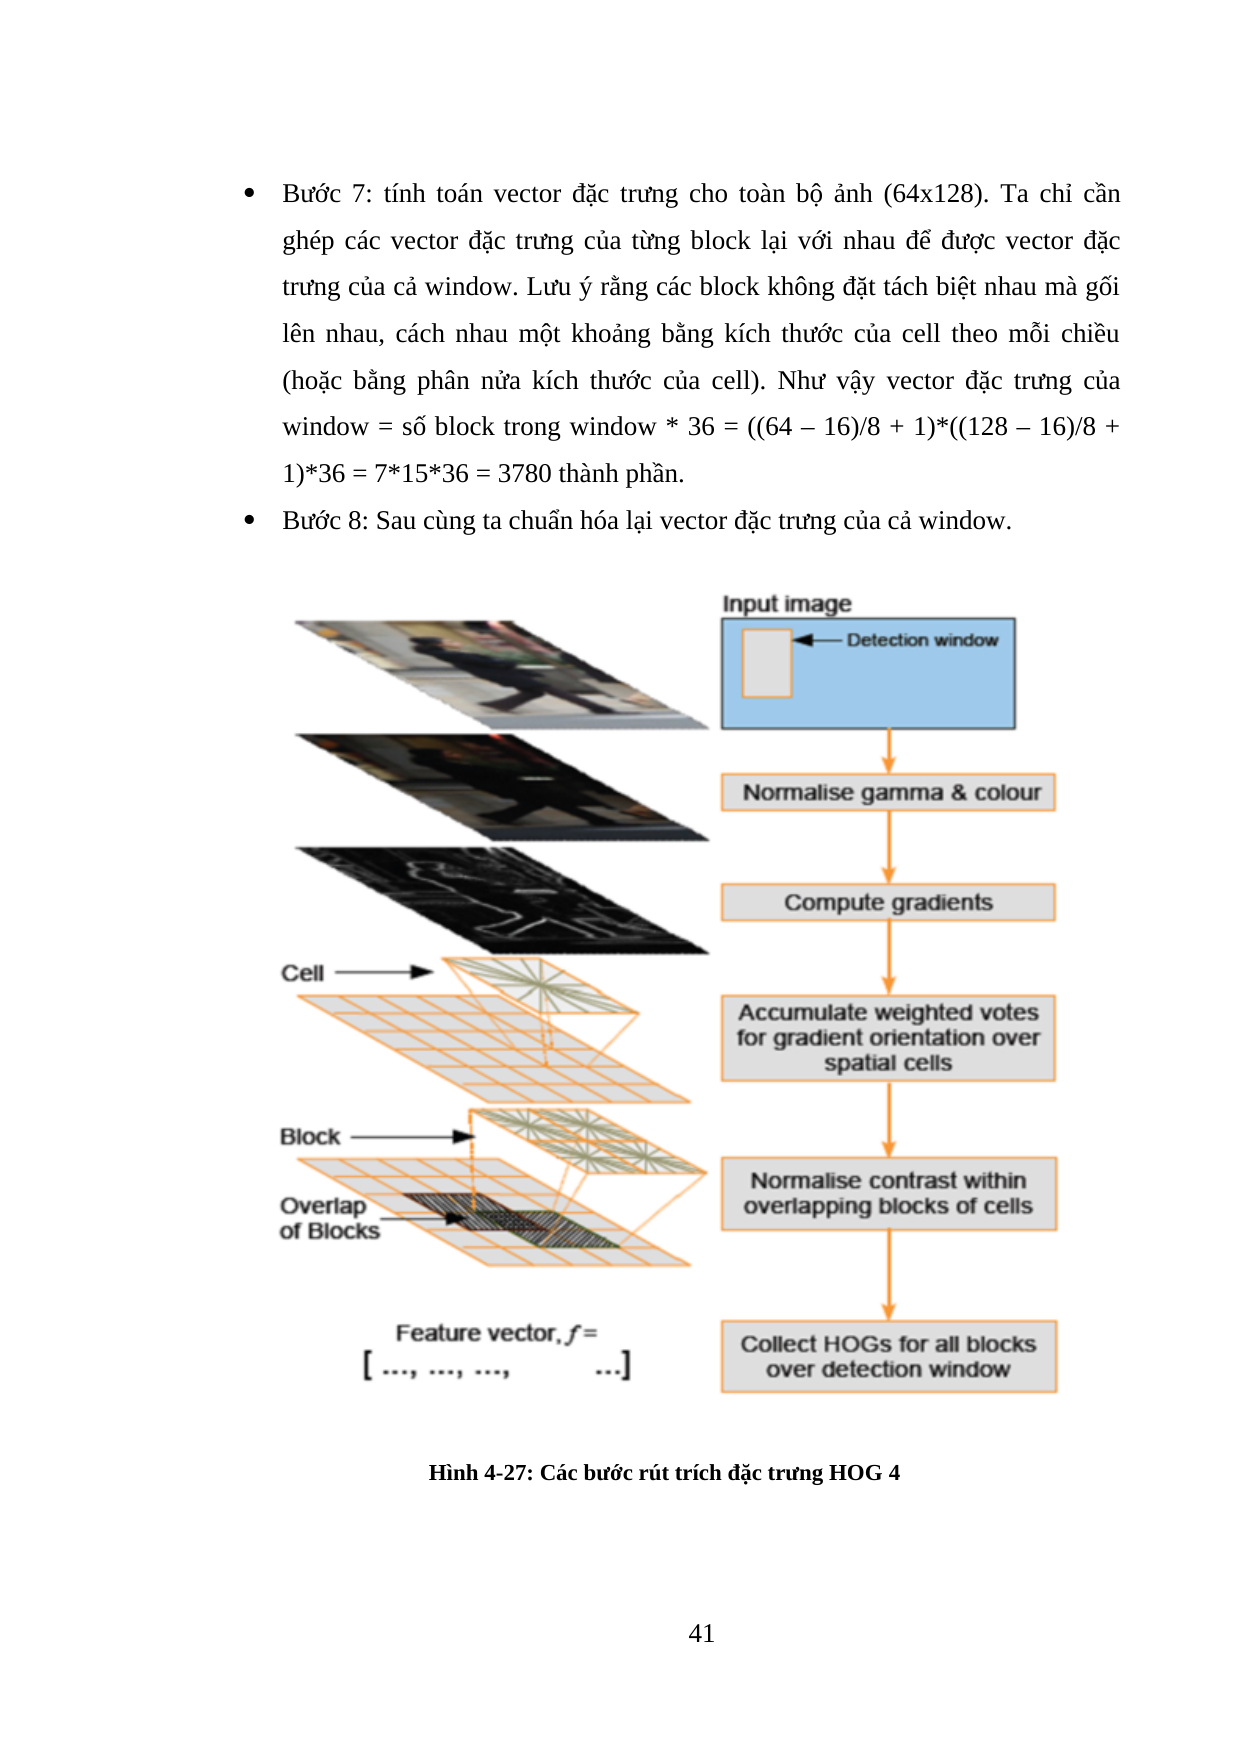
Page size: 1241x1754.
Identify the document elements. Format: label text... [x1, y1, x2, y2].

list Bước 8: Sau cùng ta chuẩn hóa lại vector đặc trưng của cả window. [244, 504, 1122, 535]
picture [263, 571, 1065, 1423]
list Bước 7: tính toán vector đặc trưng cho toàn bộ ảnh (64x128). Ta chỉ cần ghép các vector đặc trưng của từng block lại với nhau để được vector đặc trưng của cả window. Lưu ý rằng các block không đặt tách biệt nhau mà gối lên nhau, cách nhau một khoảng bằng kích thước của cell theo mỗi chiều (hoặc bằng phân nửa kích thước của cell). Như vậy vector đặc trưng của window = số block trong window * 36 = ((64 – 16)/8 + 1)*((128 – 16)/8 + 1)*36 = 7*15*36 = 3780 thành phần. [244, 177, 1122, 488]
